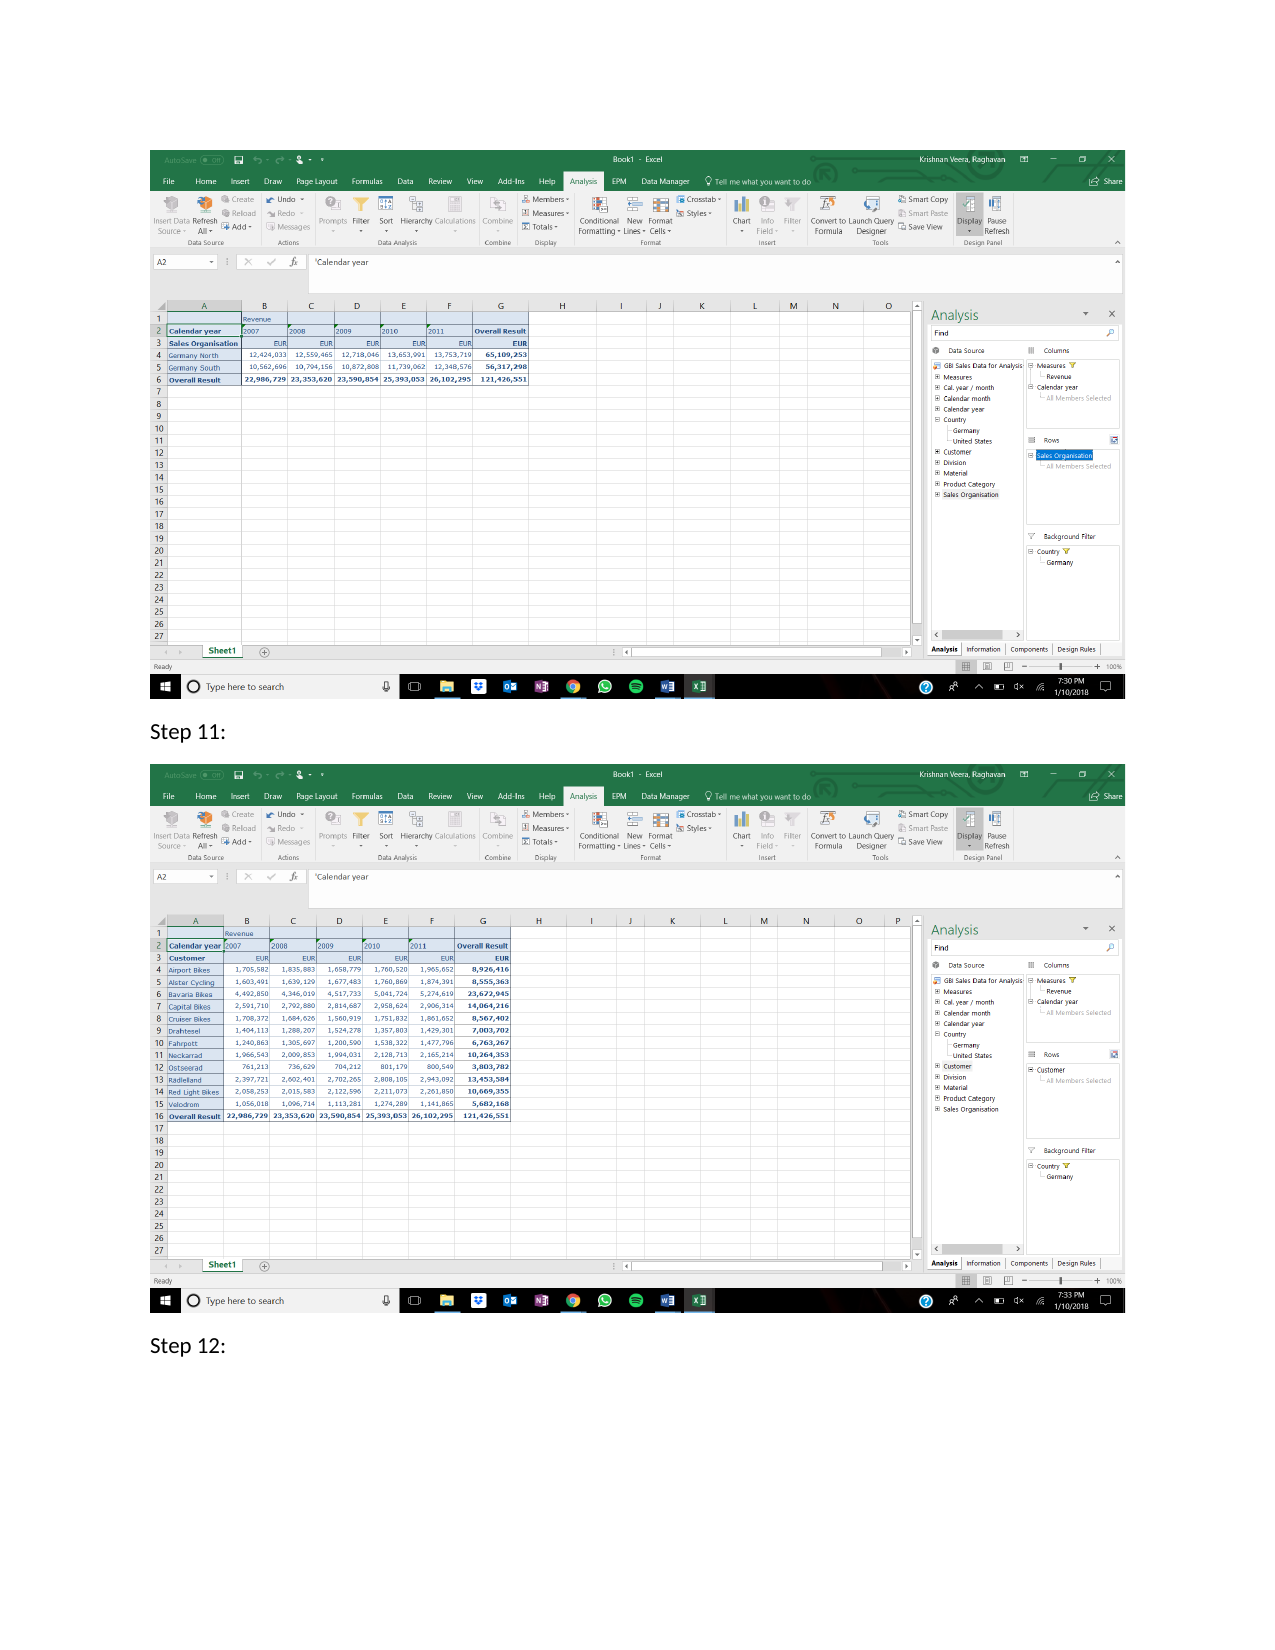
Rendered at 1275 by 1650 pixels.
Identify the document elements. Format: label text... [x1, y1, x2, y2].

text Step 12: [150, 1331, 1125, 1359]
picture [150, 764, 1125, 1313]
picture [150, 150, 1125, 699]
text Step 11: [150, 717, 1125, 745]
